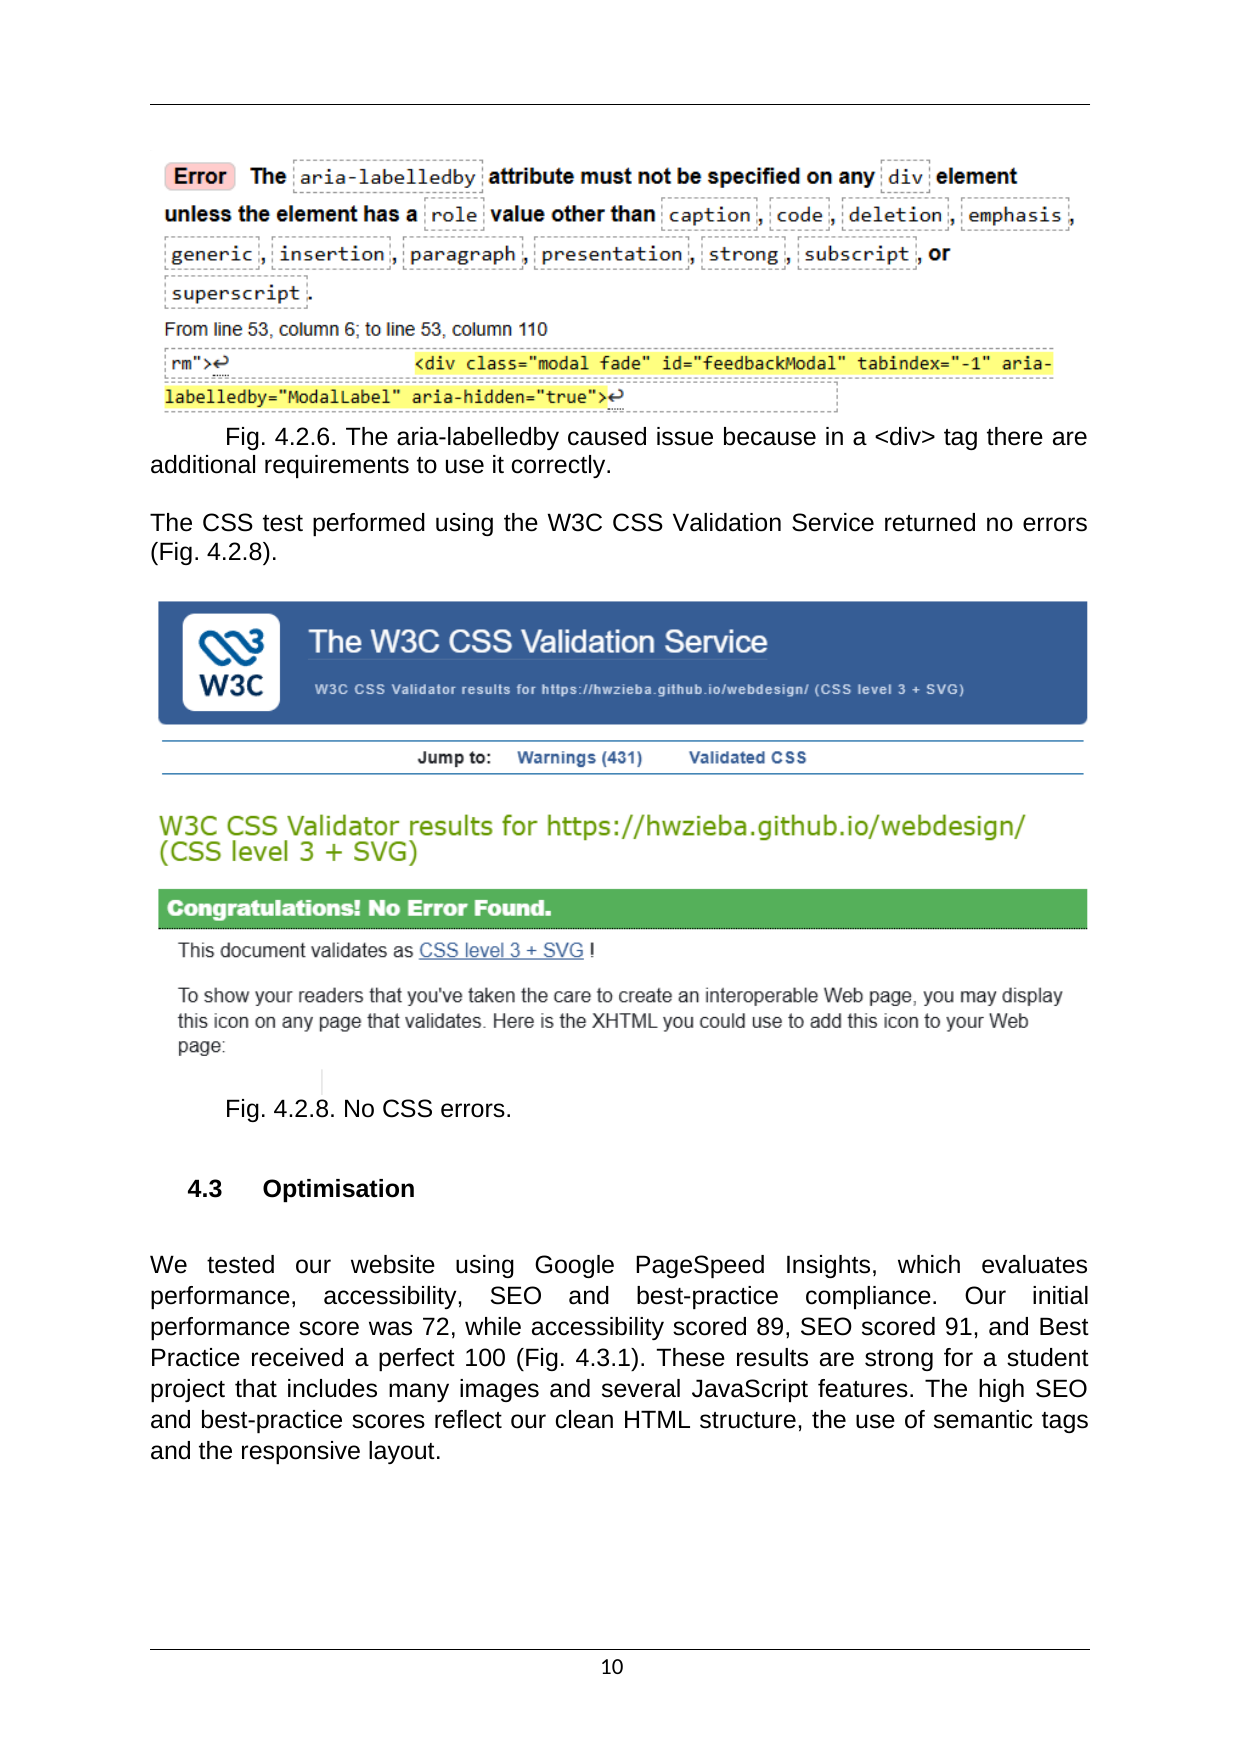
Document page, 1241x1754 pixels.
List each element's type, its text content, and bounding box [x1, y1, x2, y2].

text Fig. 4.2.6. The aria-labelledby caused issue because in a <div> tag there are additional requirements to use it correctly. [150, 422, 1090, 479]
text We tested our website using Google PageSpeed Insights, which evaluates performance, accessibility, SEO and best-practice compliance. Our initial performance score was 72, while accessibility scored 89, SEO scored 91, and Best Practice received a perfect 100 (Fig. 4.3.1). These results are strong for a student project that includes many images and several JavaScript features. The high SEO and best-practice scores reflect our clean HTML structure, the use of semantic tags and the responsive layout. [150, 1249, 1090, 1464]
text The CSS test performed using the W3C CSS Validation Service returned no errors (Fig. 4.2.8). [150, 508, 1090, 565]
picture [150, 150, 1091, 422]
text Fig. 4.2.8. No CSS errors. [150, 1095, 1090, 1123]
subtitle Optimisation [187, 1174, 1090, 1203]
picture [150, 593, 1091, 1095]
